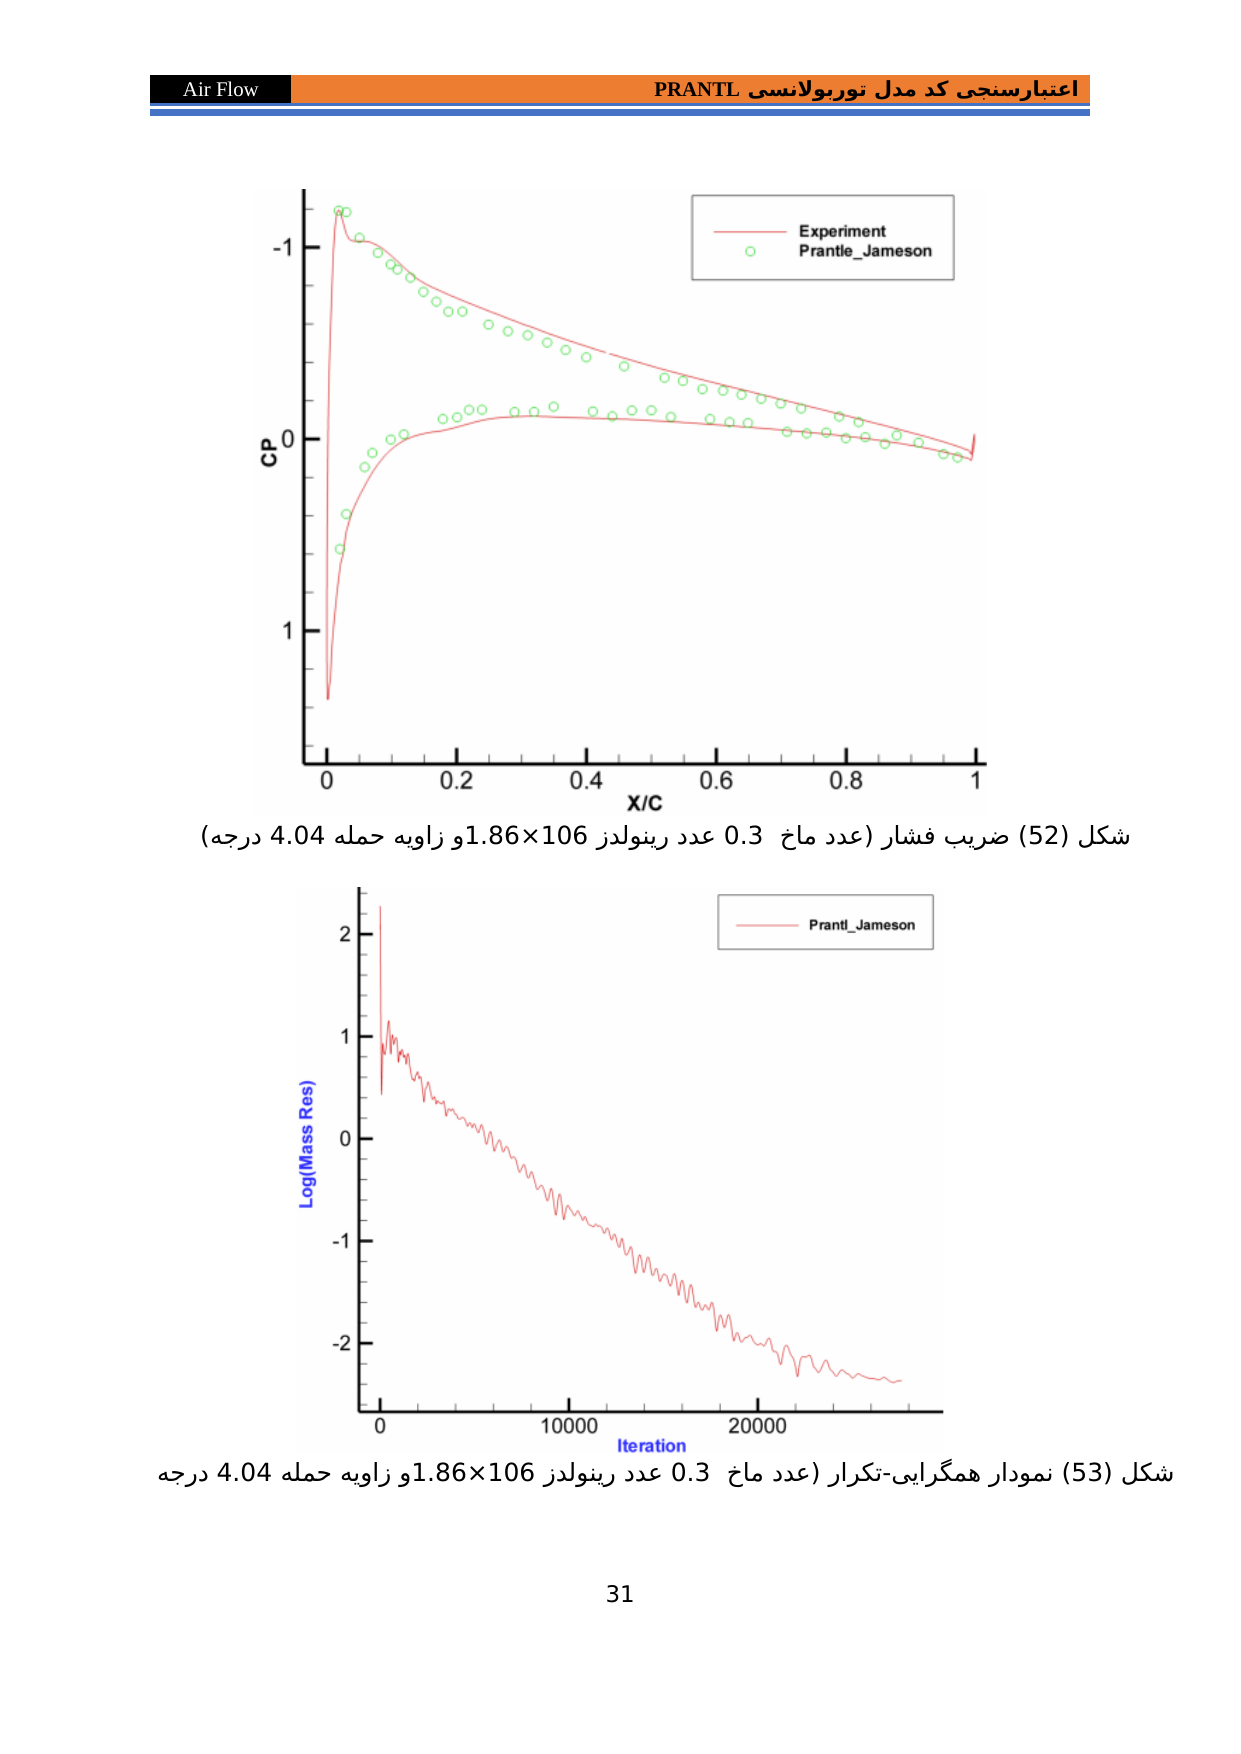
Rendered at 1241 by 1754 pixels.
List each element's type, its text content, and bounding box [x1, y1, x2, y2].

text ضریب فشار (عدد ماخ 0.3 عدد رینولدز 106×1.86و زاویه حمله 4.04 درجه) [150, 821, 1060, 850]
picture [296, 887, 944, 1454]
text نمودار همگرایی-تکرار (عدد ماخ 0.3 عدد رینولدز 106×1.86و زاویه حمله 4.04 درجه [150, 1458, 1060, 1487]
picture [252, 189, 988, 817]
